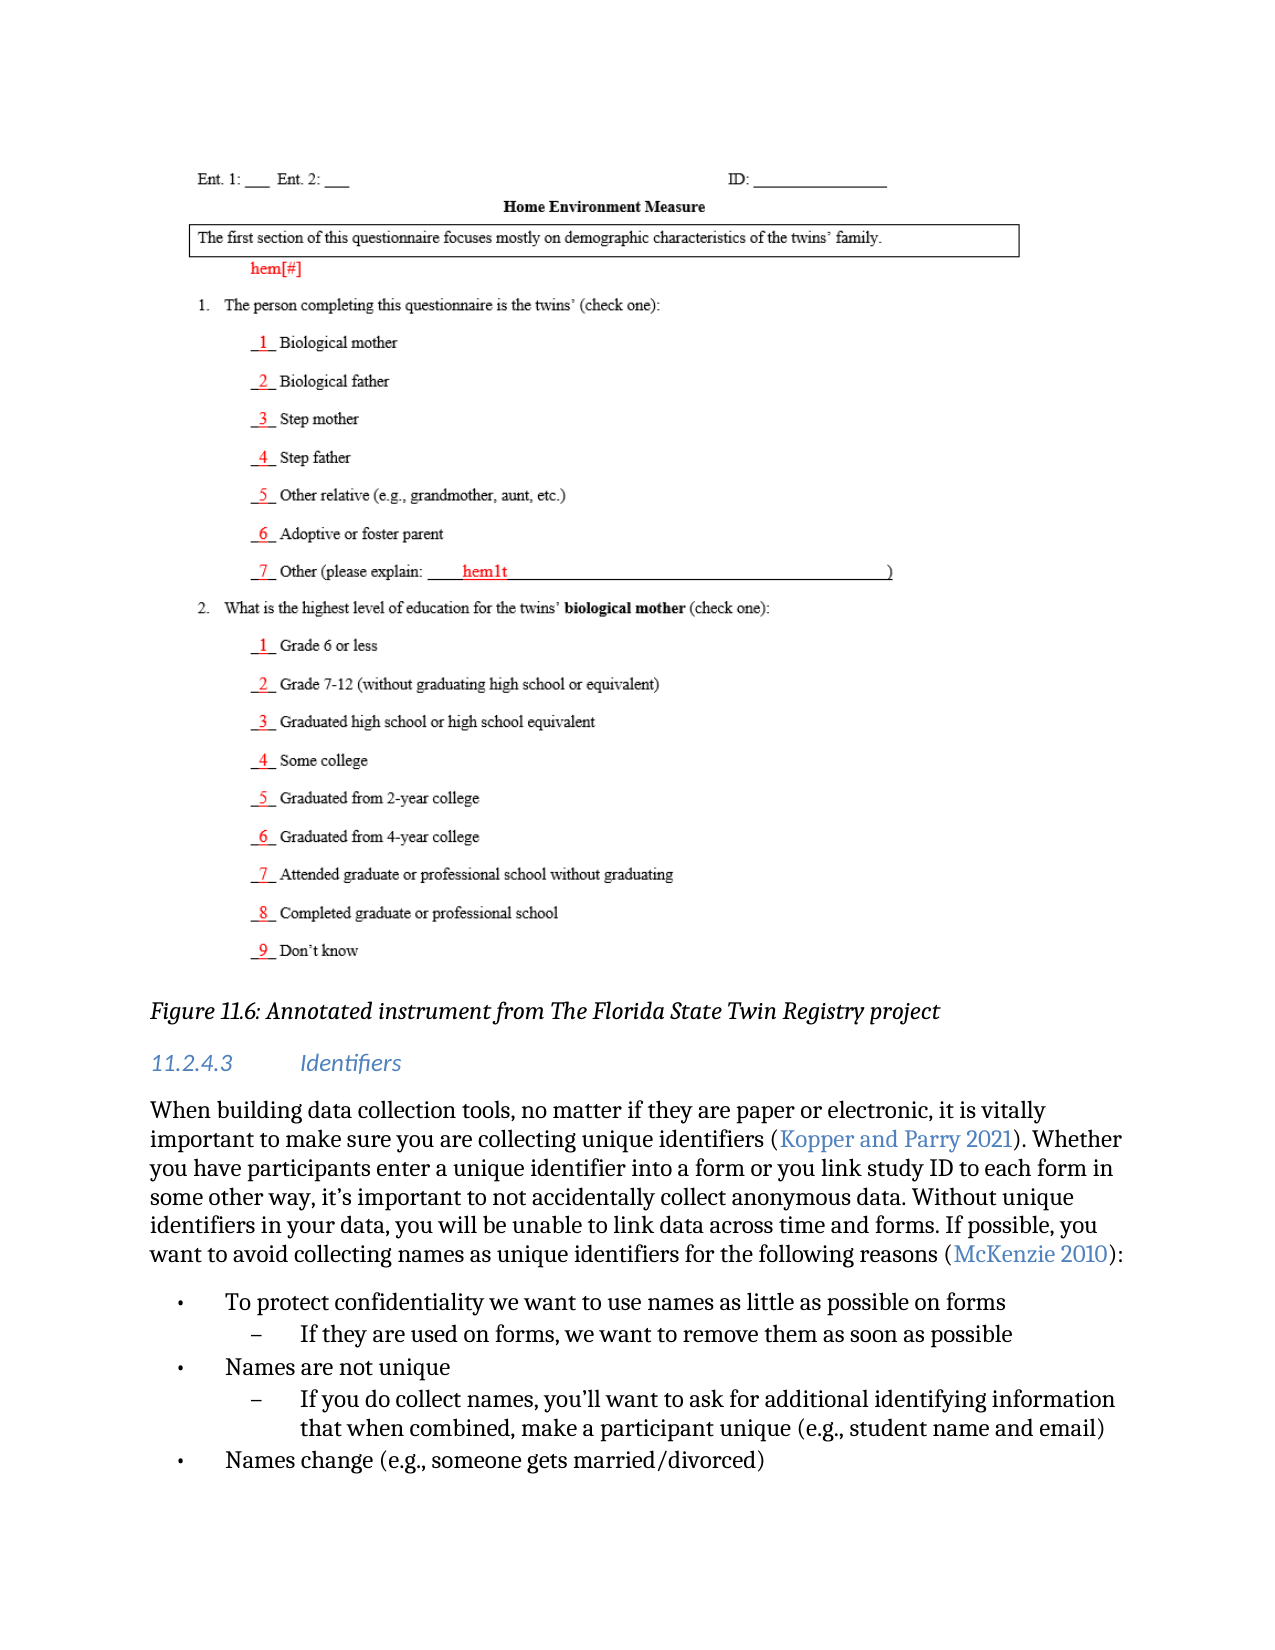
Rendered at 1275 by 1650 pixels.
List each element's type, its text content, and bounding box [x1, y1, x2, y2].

list If you do collect names, you’ll want to ask for additional identifying information that when combined, make a participant unique (e.g., student name and email) [250, 1385, 1125, 1442]
list If they are used on forms, we want to remove them as soon as possible [250, 1320, 1125, 1349]
picture [168, 150, 1044, 977]
text Figure 11.6: Annotated instrument from The Florida State Twin Registry project [150, 997, 1125, 1026]
list Names change (e.g., someone gets married/divorced) [175, 1446, 1125, 1475]
subtitle 11.2.4.3 Identifiers [150, 1047, 1125, 1077]
list To protect confidentiality we want to use names as little as possible on forms [175, 1287, 1125, 1316]
text When building data collection tools, no matter if they are paper or electronic, it is vitally important to make sure you are collecting unique identifiers (Kopper and Parry 2021). Whether you have participants enter a unique identifier into a form or you link study ID to each form in some other way, it’s important to not accidentally collect anonymous data. Without unique identifiers in your data, you will be unable to link data across time and forms. If possible, you want to avoid collecting names as unique identifiers for the following reasons (McKenzie 2010): [150, 1096, 1125, 1269]
list Names are not unique [175, 1352, 1125, 1381]
